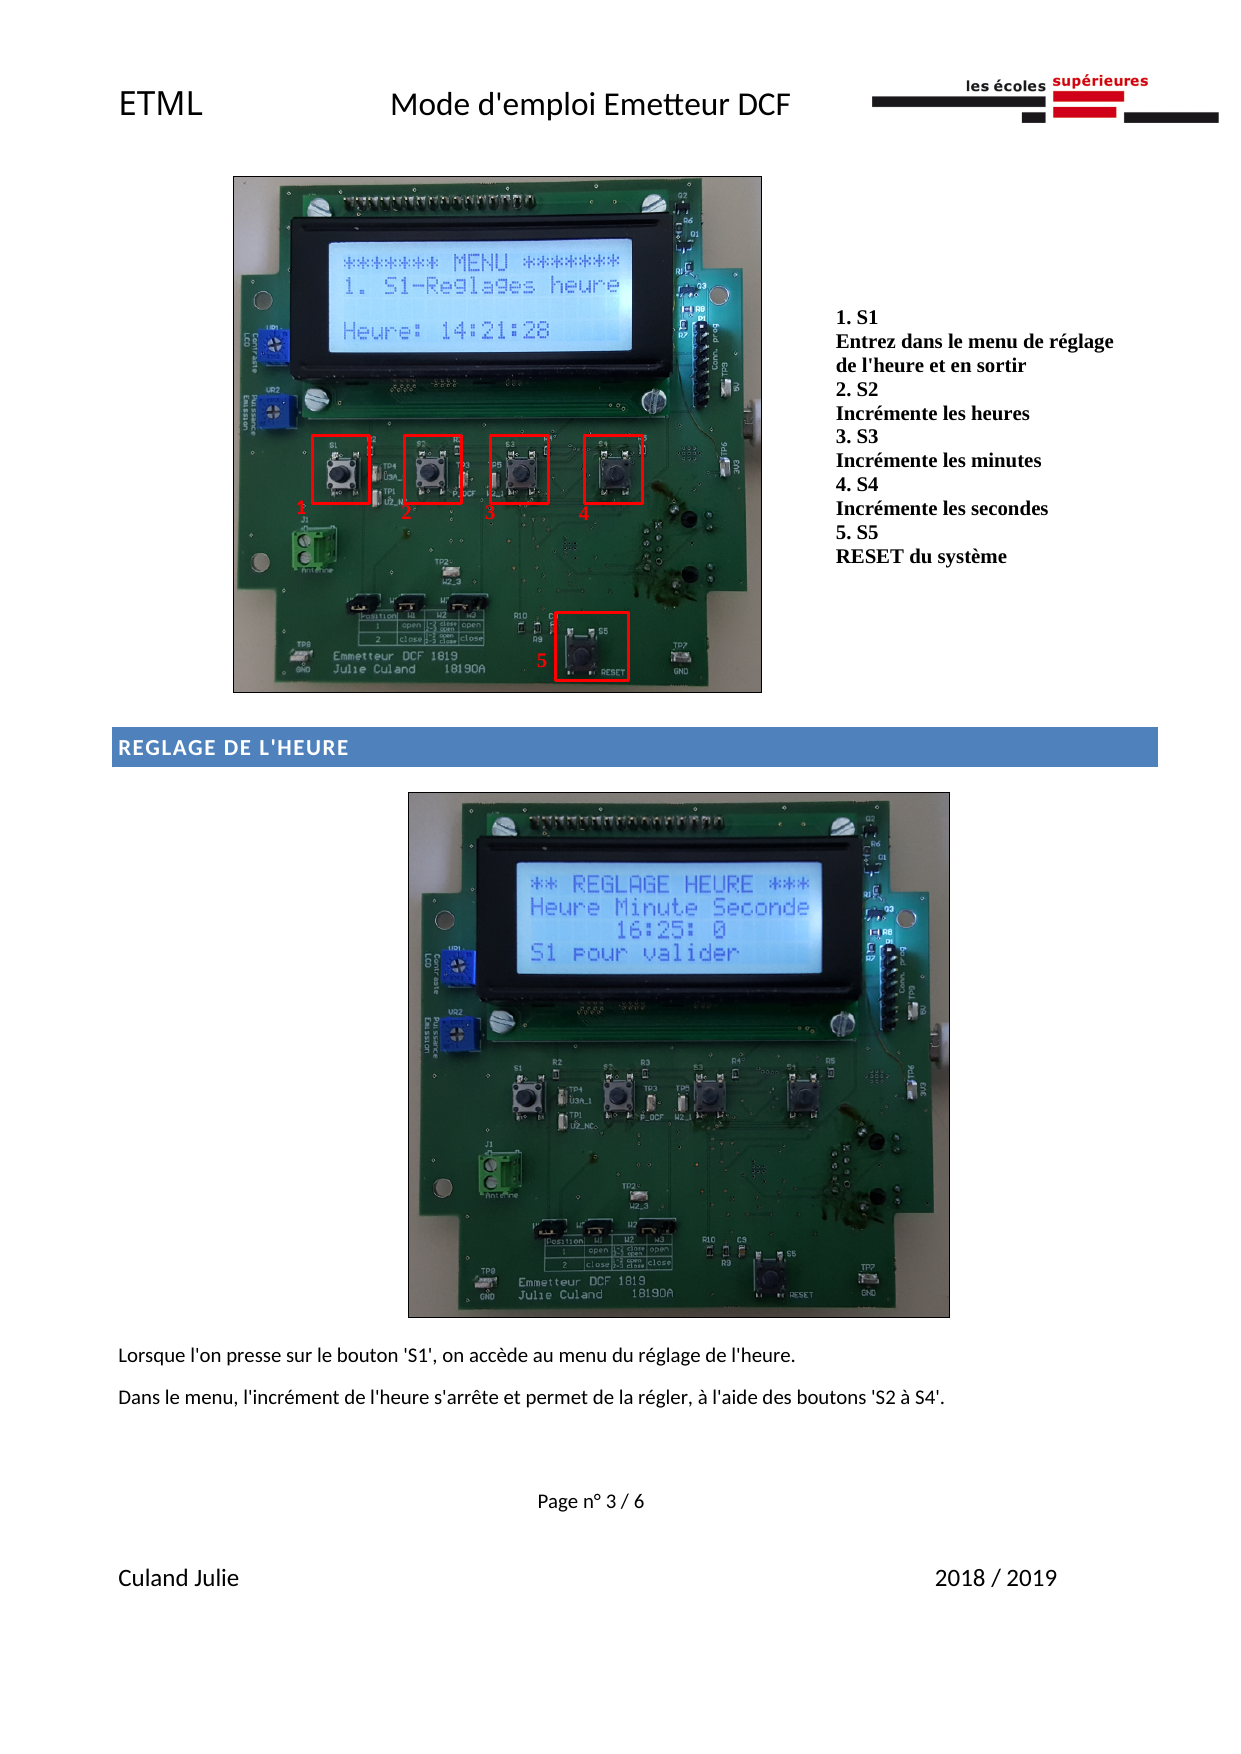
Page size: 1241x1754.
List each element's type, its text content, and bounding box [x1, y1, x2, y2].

text Dans le menu, l'incrément de l'heure s'arrête et permet de la régler, à l'aide des boutons 'S2 à S4'. [118, 1384, 1152, 1410]
picture [234, 177, 761, 692]
picture [409, 793, 949, 1317]
text Lorsque l'on presse sur le bouton 'S1', on accède au menu du réglage de l'heure. [118, 1343, 1152, 1368]
subtitle REGLAGE DE L'HEURE [118, 733, 1152, 761]
